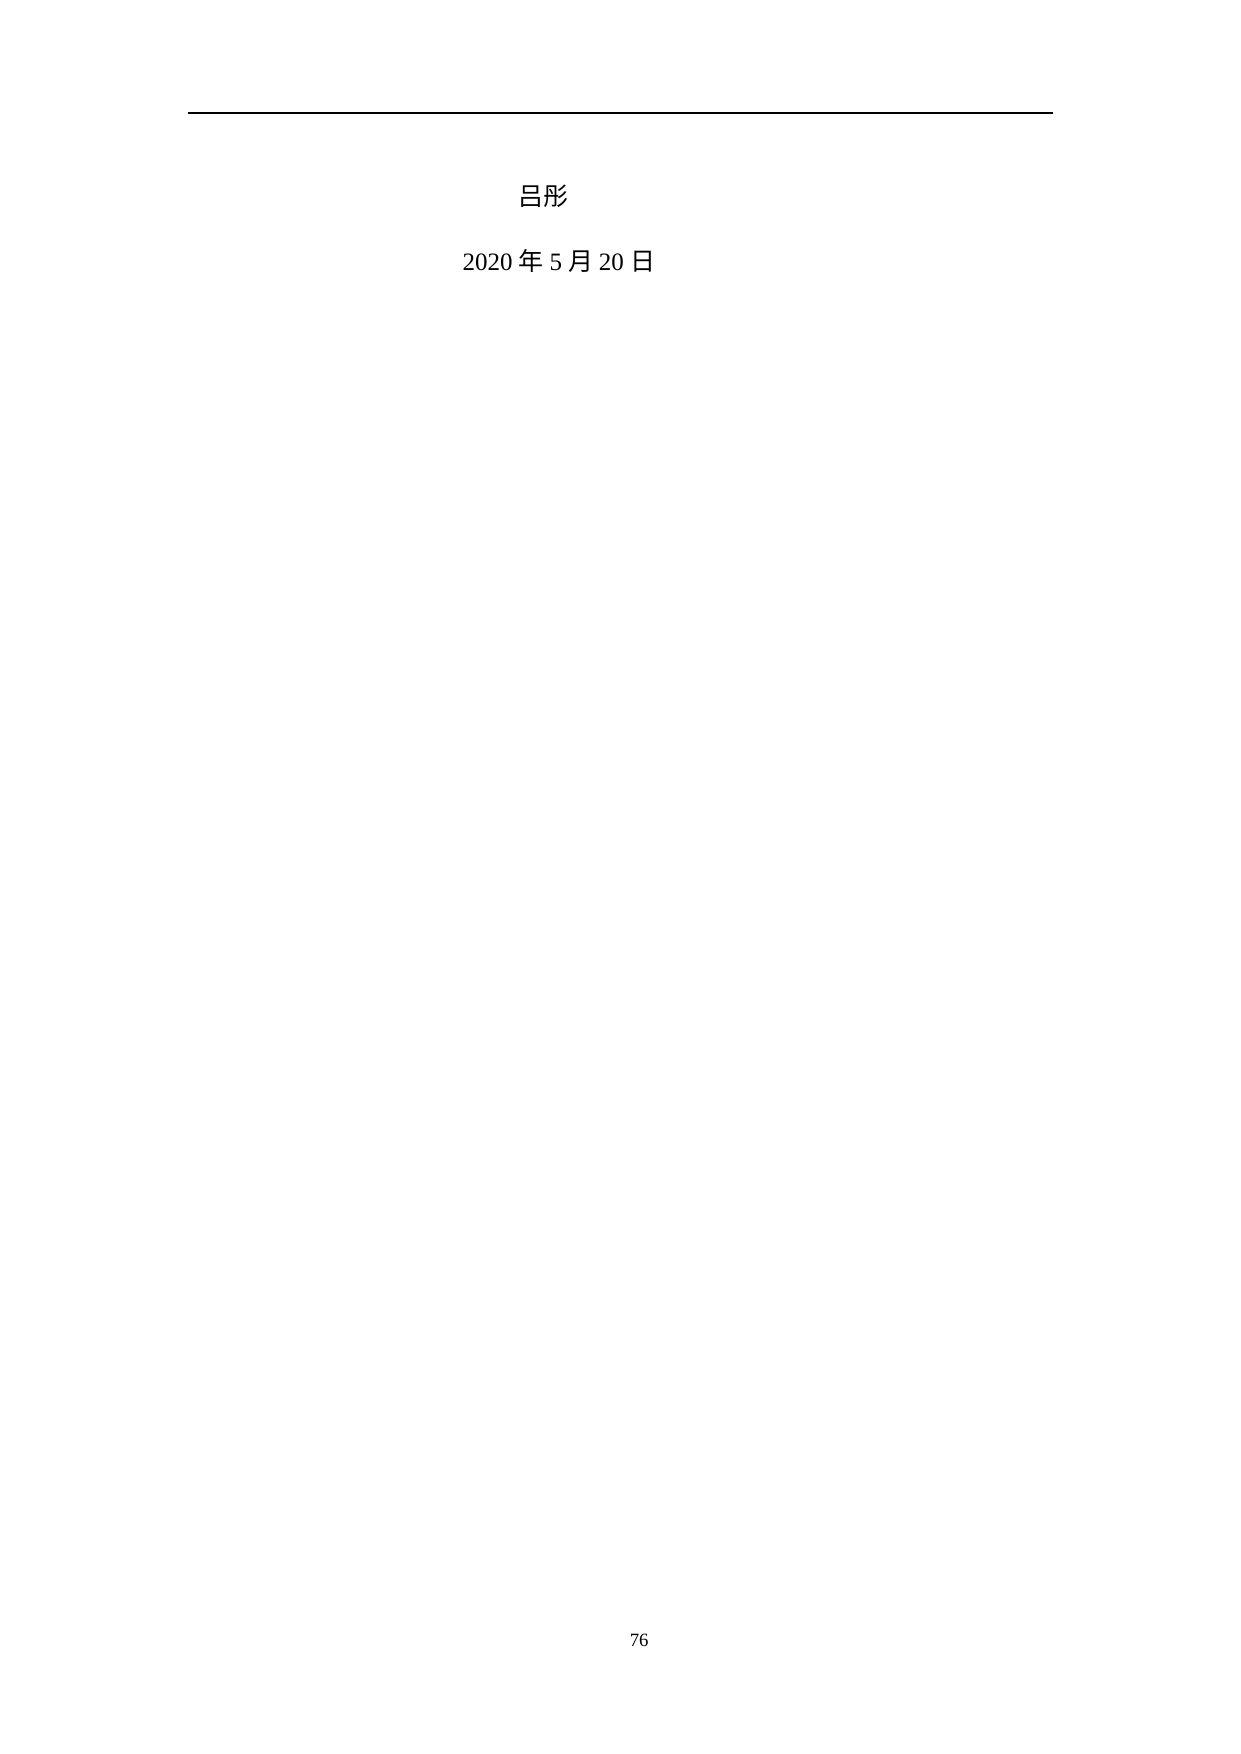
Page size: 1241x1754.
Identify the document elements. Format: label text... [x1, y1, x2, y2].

text 2020 年 5 月 20 日 [187, 227, 1053, 292]
text 吕彤 [187, 162, 1053, 227]
